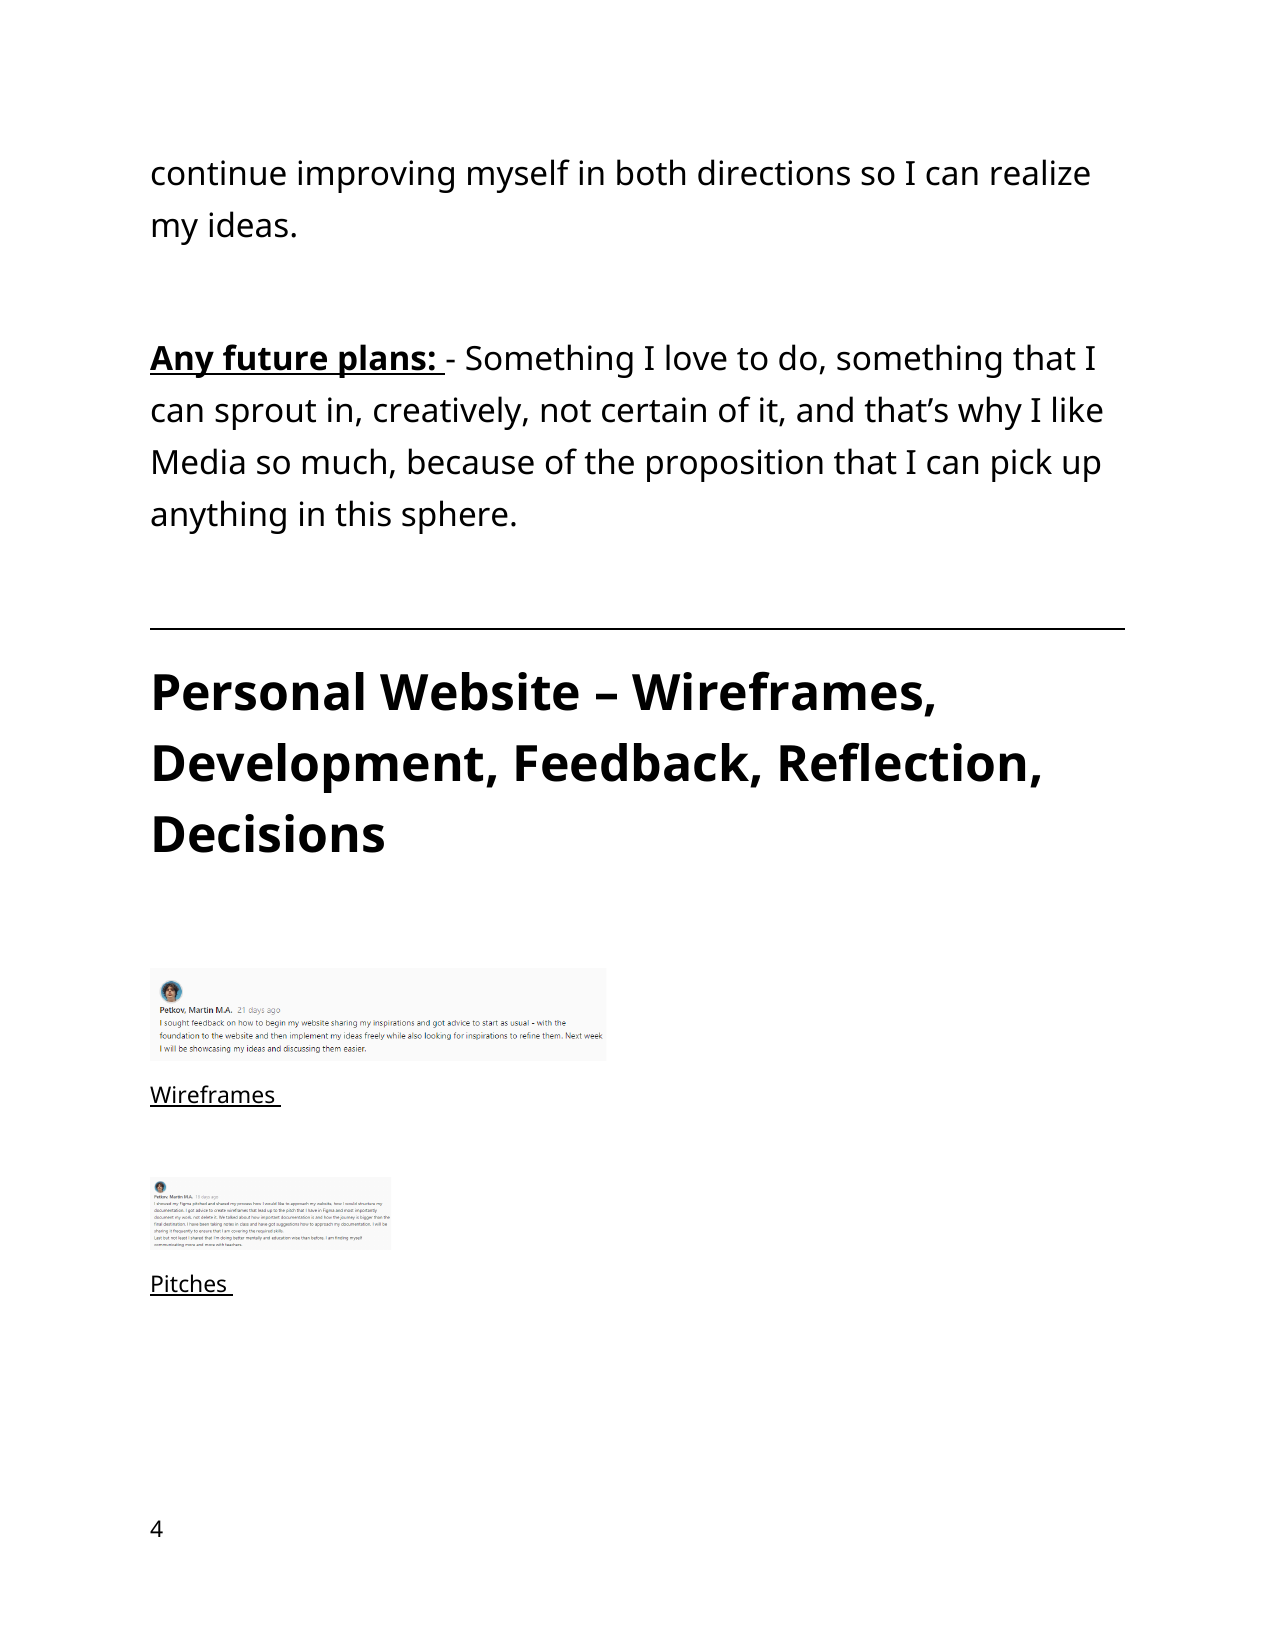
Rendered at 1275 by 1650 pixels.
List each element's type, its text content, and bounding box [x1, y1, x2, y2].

picture [150, 1177, 392, 1250]
subtitle Personal Website – Wireframes, Development, Feedback, Reflection, Decisions [150, 657, 1125, 867]
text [150, 150, 1125, 248]
text Any future plans: - Something I love to do, something that I can sprout in, creatively, not certain of it, and that’s why I like Media so much, because of the proposition that I can pick up anything in this sphere. [150, 334, 1125, 537]
text Wireframes [150, 1079, 1125, 1110]
picture [150, 968, 607, 1061]
text Pitches [150, 1268, 1125, 1299]
